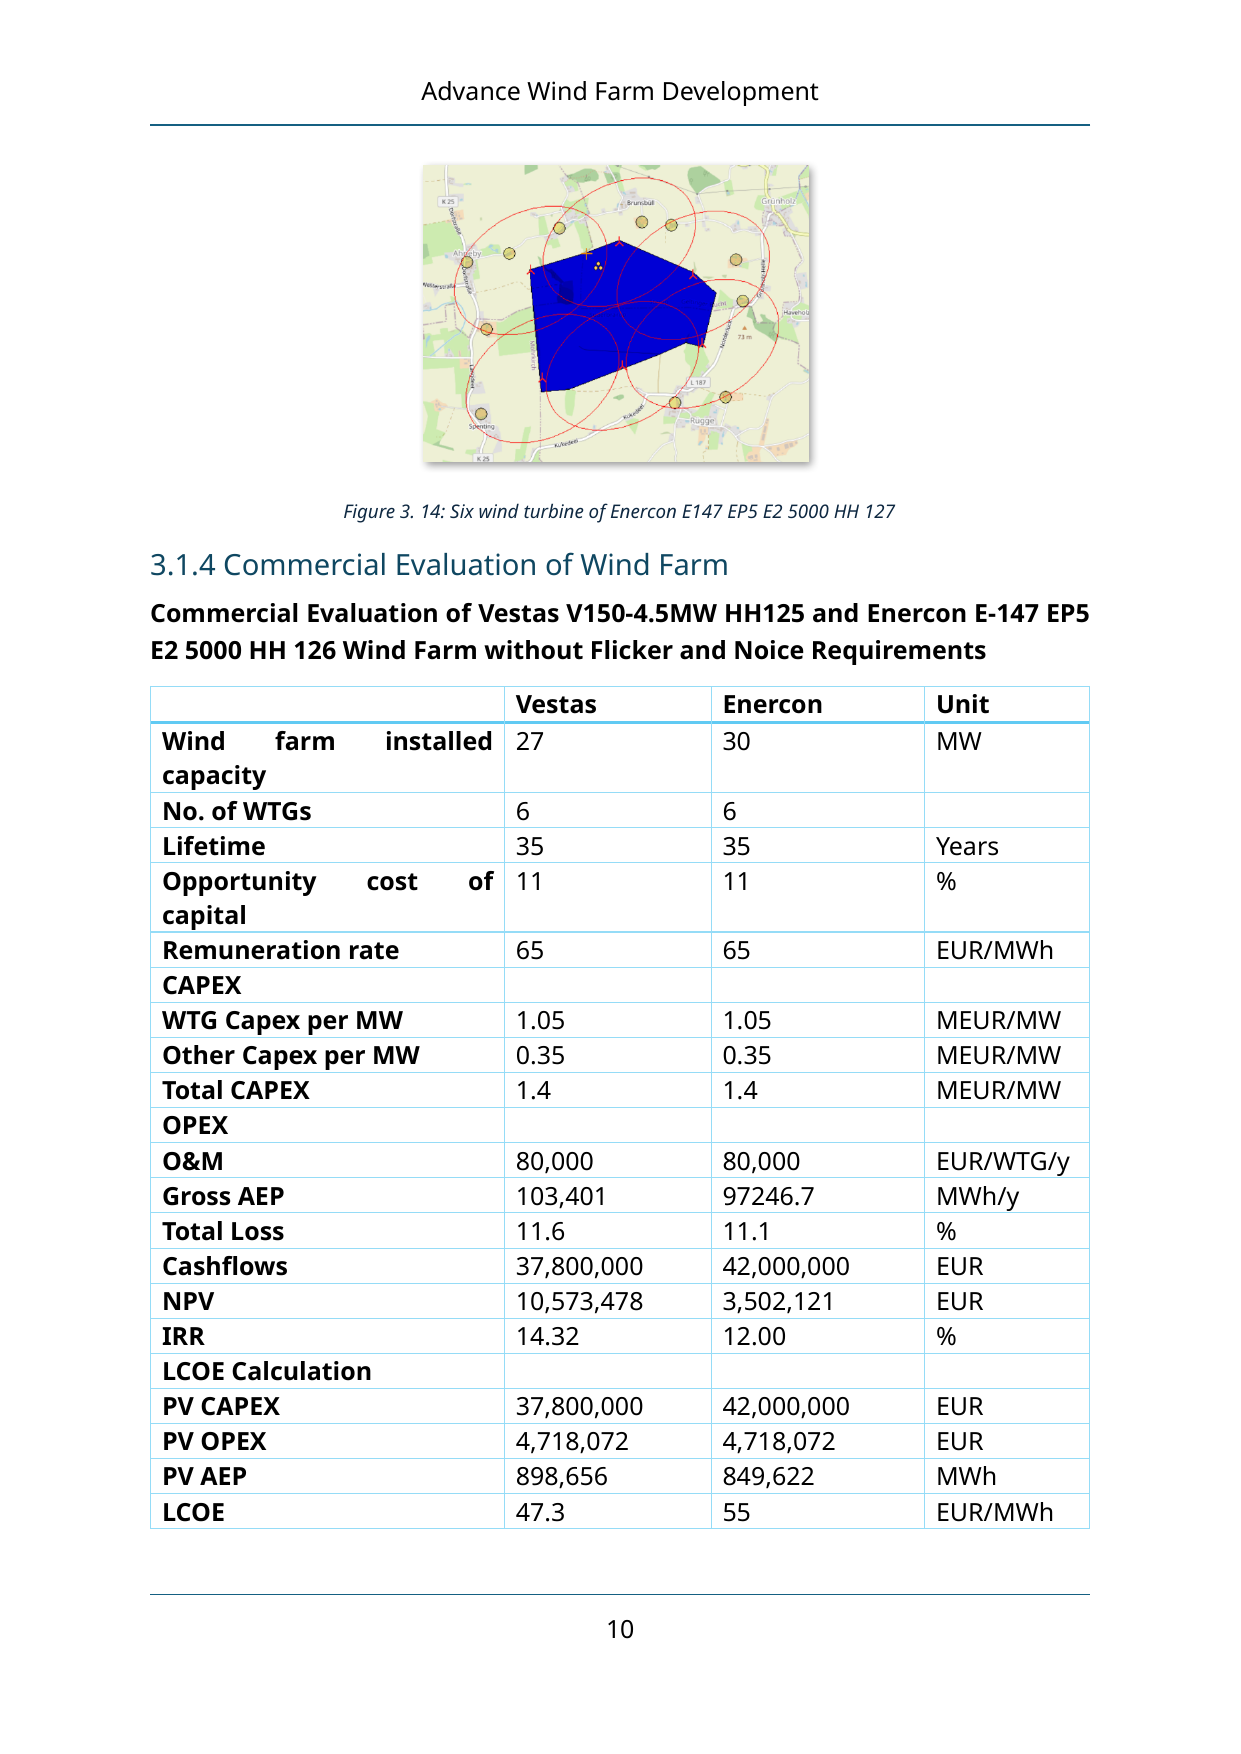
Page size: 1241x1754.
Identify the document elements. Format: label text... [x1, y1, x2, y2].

table_cell PV CAPEX [151, 1389, 504, 1423]
table_cell 37,800,000 [505, 1389, 711, 1423]
table_cell EUR [925, 1424, 1089, 1458]
table_cell 12.00 [712, 1319, 924, 1353]
table_cell 97246.7 [712, 1178, 924, 1212]
text Figure 3. 14: Six wind turbine of Enercon E147 EP5 E2 5000 HH 127 [150, 498, 1090, 523]
table_cell Total Loss [151, 1213, 504, 1247]
table_cell % [925, 863, 1089, 931]
table_cell EUR [925, 1249, 1089, 1282]
table_cell 11.6 [505, 1213, 711, 1247]
table_cell Cashflows [151, 1249, 504, 1282]
table_cell MEUR/MW [925, 1073, 1089, 1107]
table_cell CAPEX [151, 968, 504, 1002]
table_cell 27 [505, 724, 711, 792]
table_cell 42,000,000 [712, 1249, 924, 1282]
table_cell 11 [505, 863, 711, 931]
table_cell 1.05 [712, 1003, 924, 1037]
table_cell PV OPEX [151, 1424, 504, 1458]
table_cell 30 [712, 724, 924, 792]
table_cell Other Capex per MW [151, 1038, 504, 1072]
table_cell 65 [505, 933, 711, 967]
table_cell [925, 793, 1089, 827]
table_cell Total CAPEX [151, 1073, 504, 1107]
table_cell 4,718,072 [712, 1424, 924, 1458]
table_cell [712, 1354, 924, 1388]
table_cell MEUR/MW [925, 1038, 1089, 1072]
table_cell % [925, 1213, 1089, 1247]
table_cell LCOE Calculation [151, 1354, 504, 1388]
table_cell 80,000 [712, 1143, 924, 1177]
table_cell 1.05 [505, 1003, 711, 1037]
table_cell [925, 1354, 1089, 1388]
table_cell PV AEP [151, 1459, 504, 1493]
table_header Vestas [505, 687, 711, 721]
table_cell 80,000 [505, 1143, 711, 1177]
table_cell 103,401 [505, 1178, 711, 1212]
table_cell 10,573,478 [505, 1284, 711, 1318]
table_cell EUR/MWh [925, 1494, 1089, 1528]
table_cell NPV [151, 1284, 504, 1318]
table_cell MEUR/MW [925, 1003, 1089, 1037]
table_cell 1.4 [505, 1073, 711, 1107]
table_cell Opportunity cost of capital [151, 863, 504, 931]
table_cell 11.1 [712, 1213, 924, 1247]
table_cell [505, 1354, 711, 1388]
table_cell % [925, 1319, 1089, 1353]
table_cell [925, 968, 1089, 1002]
table_cell 0.35 [712, 1038, 924, 1072]
table_cell 4,718,072 [505, 1424, 711, 1458]
table_cell 6 [505, 793, 711, 827]
table_cell MW [925, 724, 1089, 792]
table_cell [712, 1108, 924, 1142]
table_cell OPEX [151, 1108, 504, 1142]
table_cell No. of WTGs [151, 793, 504, 827]
table_cell 849,622 [712, 1459, 924, 1493]
table_cell MWh/y [925, 1178, 1089, 1212]
table_header Unit [925, 687, 1089, 721]
table_cell 37,800,000 [505, 1249, 711, 1282]
table_cell [925, 1108, 1089, 1142]
table_cell 1.4 [712, 1073, 924, 1107]
table_cell 14.32 [505, 1319, 711, 1353]
picture [423, 165, 809, 462]
subtitle 3.1.4 Commercial Evaluation of Wind Farm [150, 544, 1090, 584]
table_cell 0.35 [505, 1038, 711, 1072]
table_cell IRR [151, 1319, 504, 1353]
table_cell Years [925, 828, 1089, 862]
text Commercial Evaluation of Vestas V150-4.5MW HH125 and Enercon E-147 EP5 E2 5000 HH 126 Wind Farm without Flicker and Noice Requirements [150, 596, 1090, 666]
table_cell 35 [505, 828, 711, 862]
table_cell EUR/MWh [925, 933, 1089, 967]
table_cell Remuneration rate [151, 933, 504, 967]
table_cell Wind farm installed capacity [151, 724, 504, 792]
table_cell [505, 1108, 711, 1142]
table_cell [712, 968, 924, 1002]
table_cell [505, 968, 711, 1002]
table_cell 65 [712, 933, 924, 967]
table_cell Gross AEP [151, 1178, 504, 1212]
table_header [151, 687, 504, 721]
table_cell 3,502,121 [712, 1284, 924, 1318]
table_cell O&M [151, 1143, 504, 1177]
table_cell EUR/WTG/y [925, 1143, 1089, 1177]
table_cell LCOE [151, 1494, 504, 1528]
table_header Enercon [712, 687, 924, 721]
table_cell 55 [712, 1494, 924, 1528]
table_cell 6 [712, 793, 924, 827]
table_cell EUR [925, 1284, 1089, 1318]
table_cell 35 [712, 828, 924, 862]
table_cell 42,000,000 [712, 1389, 924, 1423]
table_cell 47.3 [505, 1494, 711, 1528]
table_cell MWh [925, 1459, 1089, 1493]
table_cell Lifetime [151, 828, 504, 862]
table_cell 898,656 [505, 1459, 711, 1493]
table_cell EUR [925, 1389, 1089, 1423]
table_cell 11 [712, 863, 924, 931]
table_cell WTG Capex per MW [151, 1003, 504, 1037]
